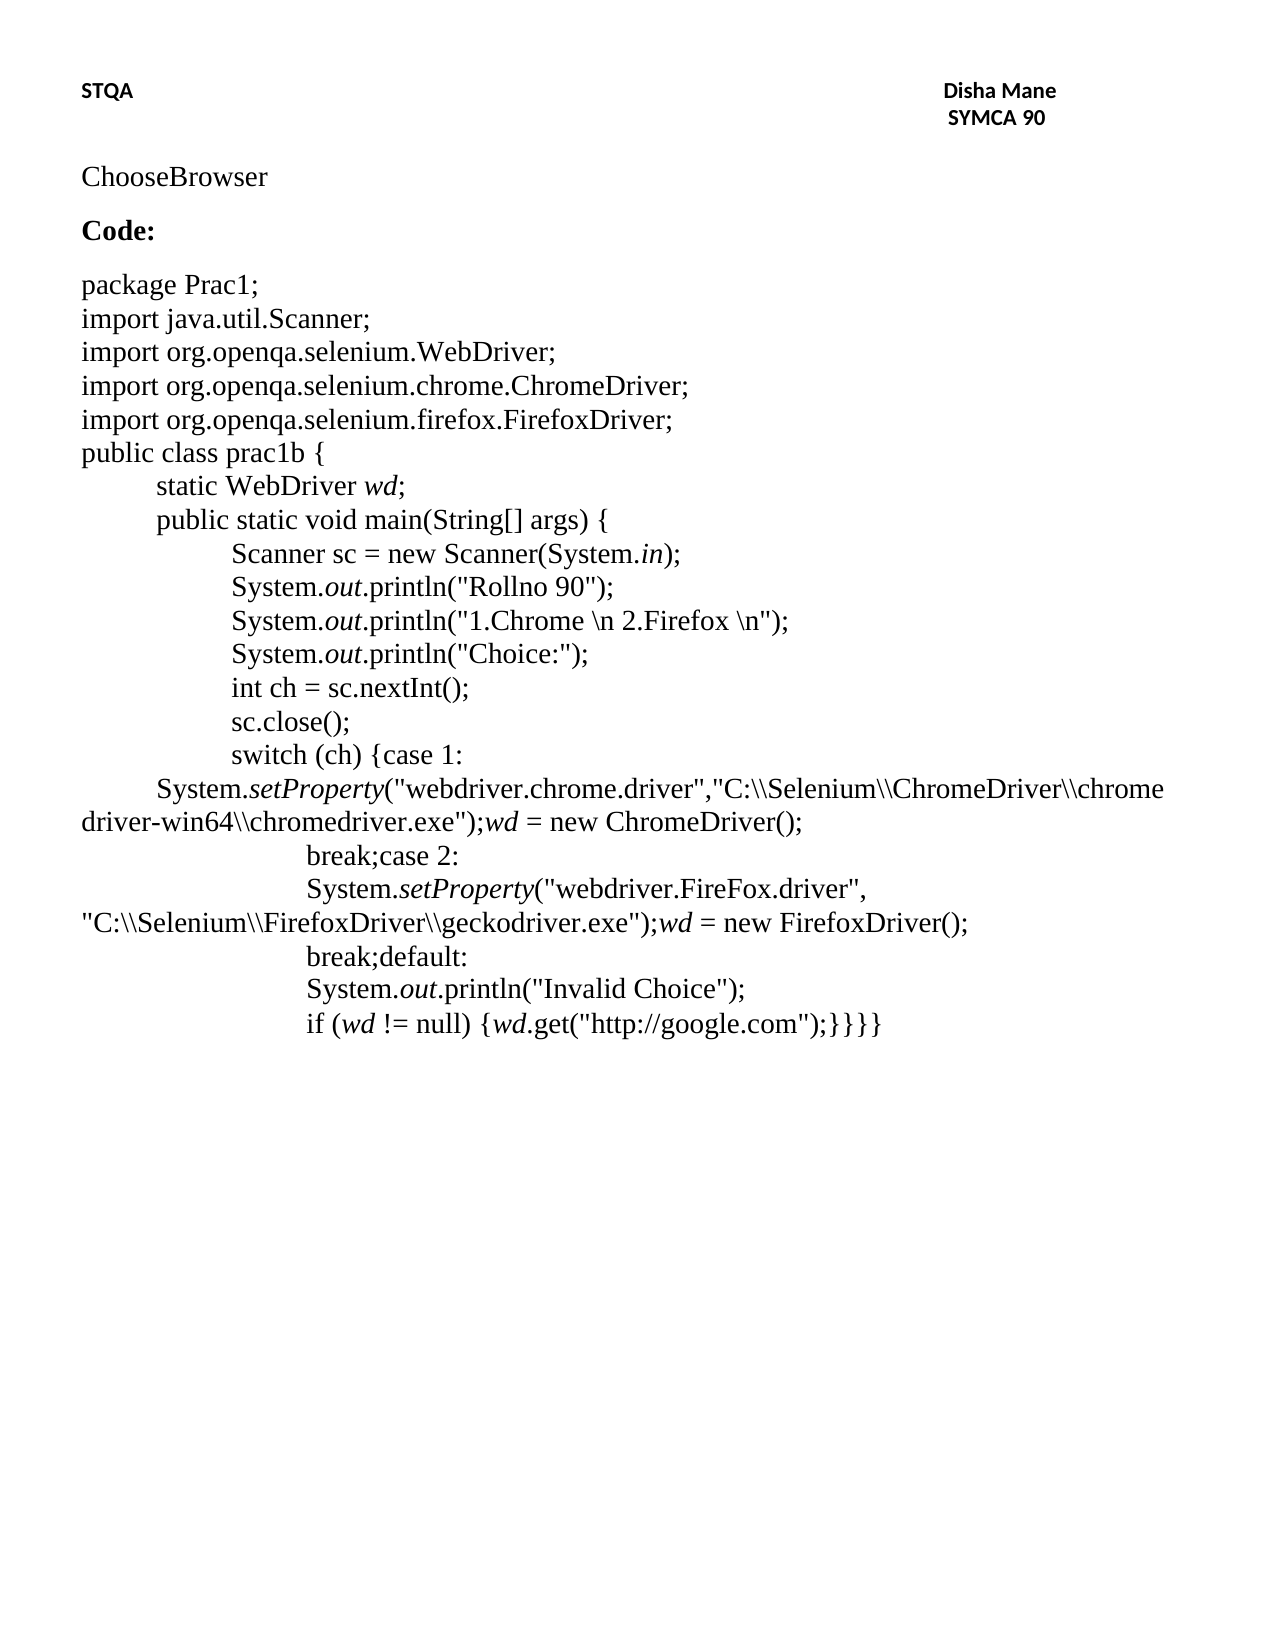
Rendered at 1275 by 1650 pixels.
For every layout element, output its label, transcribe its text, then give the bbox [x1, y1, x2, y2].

text static WebDriver wd; [156, 469, 1275, 502]
text import java.util.Scanner; [81, 301, 1275, 335]
text switch (ch) {case 1: [231, 737, 1275, 771]
text int ch = sc.nextInt(); sc.close(); [231, 670, 472, 737]
subtitle Code: [81, 213, 1275, 247]
text import org.openqa.selenium.chrome.ChromeDriver; import org.openqa.selenium.firefox.FirefoxDriver; public class prac1b { [81, 368, 691, 469]
text package Prac1; [81, 267, 1275, 301]
text System.out.println("1.Chrome \n 2.Firefox \n"); System.out.println("Choice:"); [231, 603, 791, 670]
text import org.openqa.selenium.WebDriver; [81, 335, 1275, 368]
text System.out.println("Invalid Choice"); [306, 972, 1275, 1006]
text "C:\\Selenium\\FirefoxDriver\\geckodriver.exe");wd = new FirefoxDriver(); break;default: [81, 905, 971, 972]
text if (wd != null) {wd.get("http://google.com");}}}} [306, 1006, 1275, 1039]
text ChooseBrowser [81, 159, 1275, 192]
text public static void main(String[] args) { Scanner sc = new Scanner(System.in); System.out.println("Rollno 90"); [156, 502, 683, 603]
text System.setProperty("webdriver.chrome.driver","C:\\Selenium\\ChromeDriver\\chrome driver-win64\\chromedriver.exe");wd = new ChromeDriver(); [81, 771, 1173, 838]
text break;case 2: System.setProperty("webdriver.FireFox.driver", [306, 838, 971, 905]
